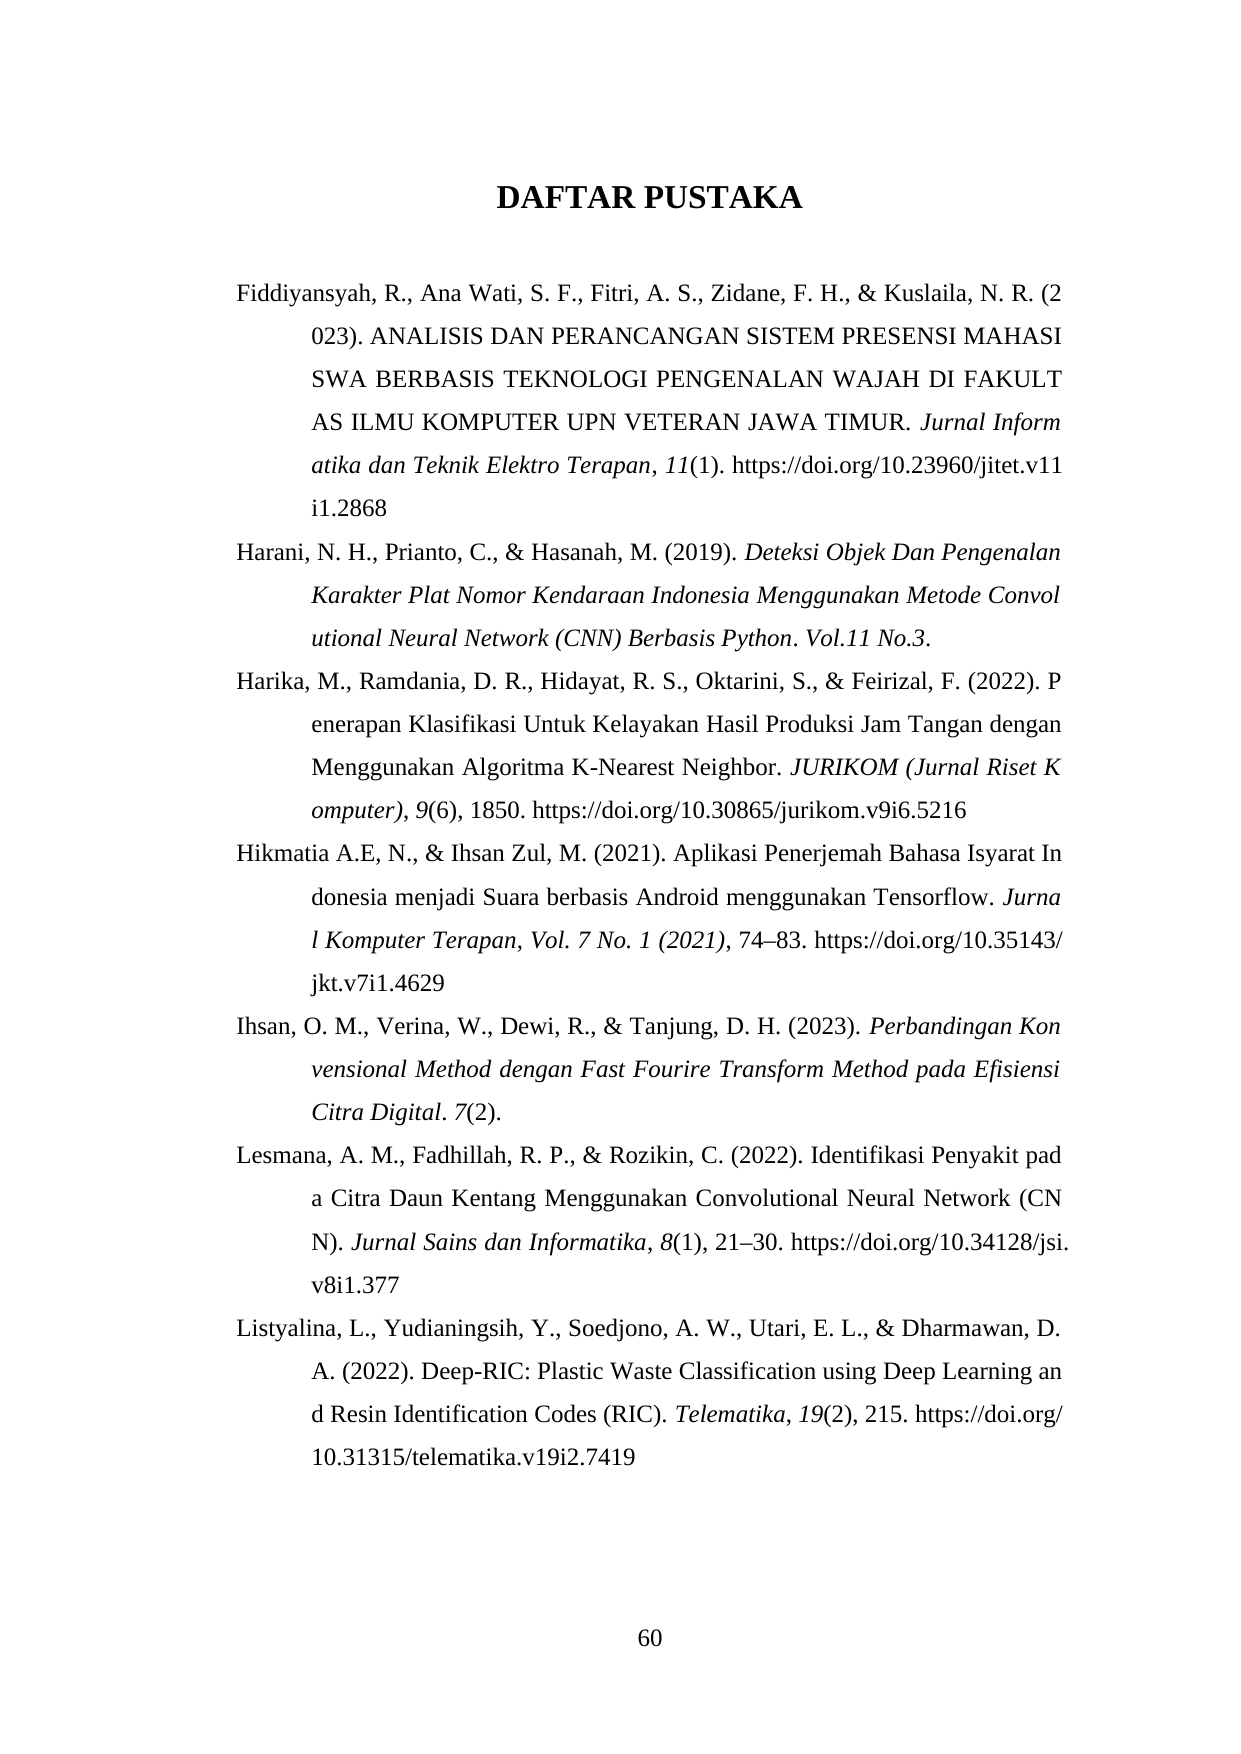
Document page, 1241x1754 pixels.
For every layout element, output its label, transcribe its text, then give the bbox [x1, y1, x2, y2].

text Hikmatia A.E, N., & Ihsan Zul, M. (2021). Aplikasi Penerjemah Bahasa Isyarat Indonesia menjadi Suara berbasis Android menggunakan Tensorflow. Jurnal Komputer Terapan, Vol. 7 No. 1 (2021), 74–83. https://doi.org/10.35143/jkt.v7i1.4629 [236, 838, 1063, 997]
text Lesmana, A. M., Fadhillah, R. P., & Rozikin, C. (2022). Identifikasi Penyakit pada Citra Daun Kentang Menggunakan Convolutional Neural Network (CNN). Jurnal Sains dan Informatika, 8(1), 21–30. https://doi.org/10.34128/jsi.v8i1.377 [236, 1140, 1063, 1298]
text Ihsan, O. M., Verina, W., Dewi, R., & Tanjung, D. H. (2023). Perbandingan Konvensional Method dengan Fast Fourire Transform Method pada Efisiensi Citra Digital. 7(2). [236, 1011, 1063, 1126]
text Fiddiyansyah, R., Ana Wati, S. F., Fitri, A. S., Zidane, F. H., & Kuslaila, N. R. (2023). ANALISIS DAN PERANCANGAN SISTEM PRESENSI MAHASISWA BERBASIS TEKNOLOGI PENGENALAN WAJAH DI FAKULTAS ILMU KOMPUTER UPN VETERAN JAWA TIMUR. Jurnal Informatika dan Teknik Elektro Terapan, 11(1). https://doi.org/10.23960/jitet.v11i1.2868 [236, 278, 1063, 522]
text Harani, N. H., Prianto, C., & Hasanah, M. (2019). Deteksi Objek Dan Pengenalan Karakter Plat Nomor Kendaraan Indonesia Menggunakan Metode Convolutional Neural Network (CNN) Berbasis Python. Vol.11 No.3. [236, 537, 1063, 652]
text Harika, M., Ramdania, D. R., Hidayat, R. S., Oktarini, S., & Feirizal, F. (2022). Penerapan Klasifikasi Untuk Kelayakan Hasil Produksi Jam Tangan dengan Menggunakan Algoritma K-Nearest Neighbor. JURIKOM (Jurnal Riset Komputer), 9(6), 1850. https://doi.org/10.30865/jurikom.v9i6.5216 [236, 666, 1063, 824]
subtitle DAFTAR PUSTAKA [236, 177, 1063, 216]
text Listyalina, L., Yudianingsih, Y., Soedjono, A. W., Utari, E. L., & Dharmawan, D. A. (2022). Deep-RIC: Plastic Waste Classification using Deep Learning and Resin Identification Codes (RIC). Telematika, 19(2), 215. https://doi.org/10.31315/telematika.v19i2.7419 [236, 1313, 1063, 1471]
